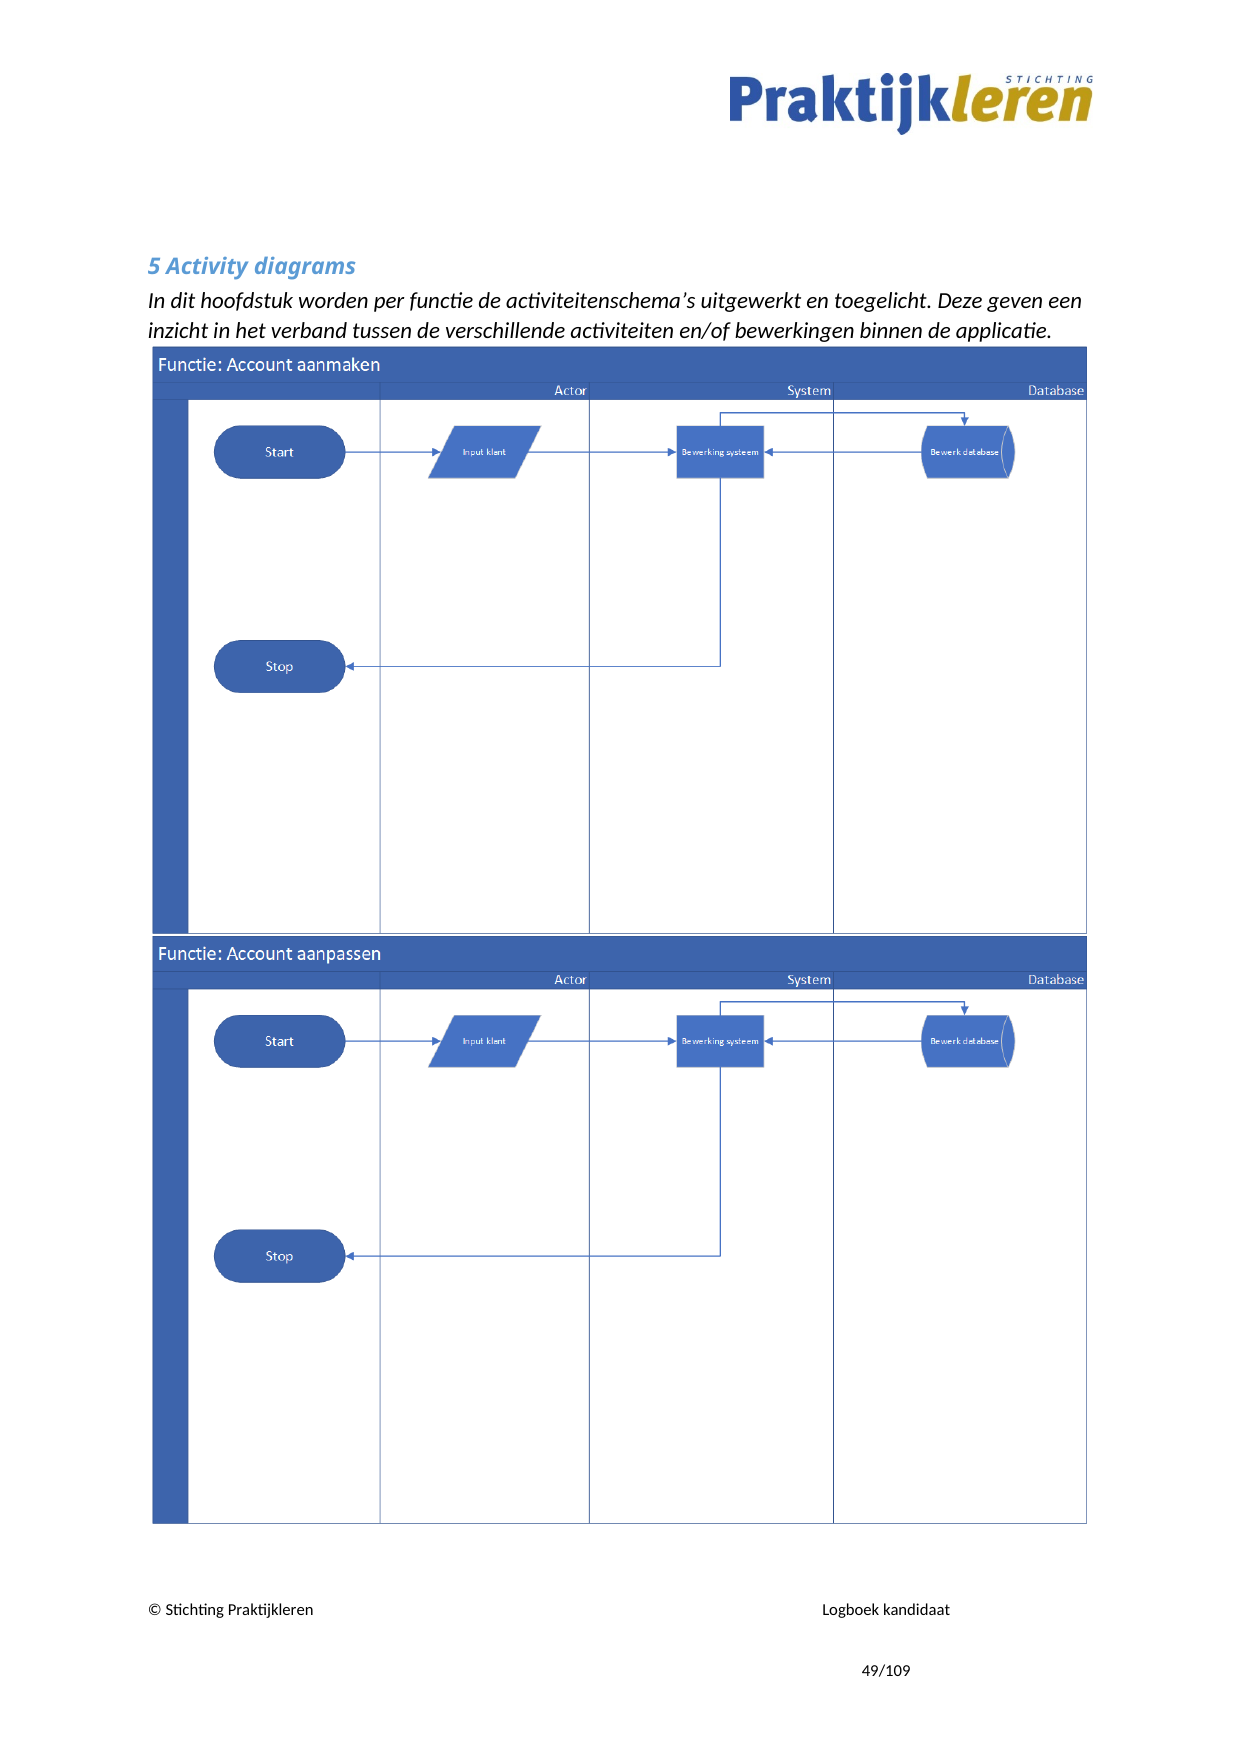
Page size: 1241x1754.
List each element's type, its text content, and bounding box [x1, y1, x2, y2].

subtitle 5 Activity diagrams [148, 250, 1093, 281]
picture [147, 936, 1092, 1524]
picture [730, 73, 1093, 135]
picture [147, 346, 1092, 934]
